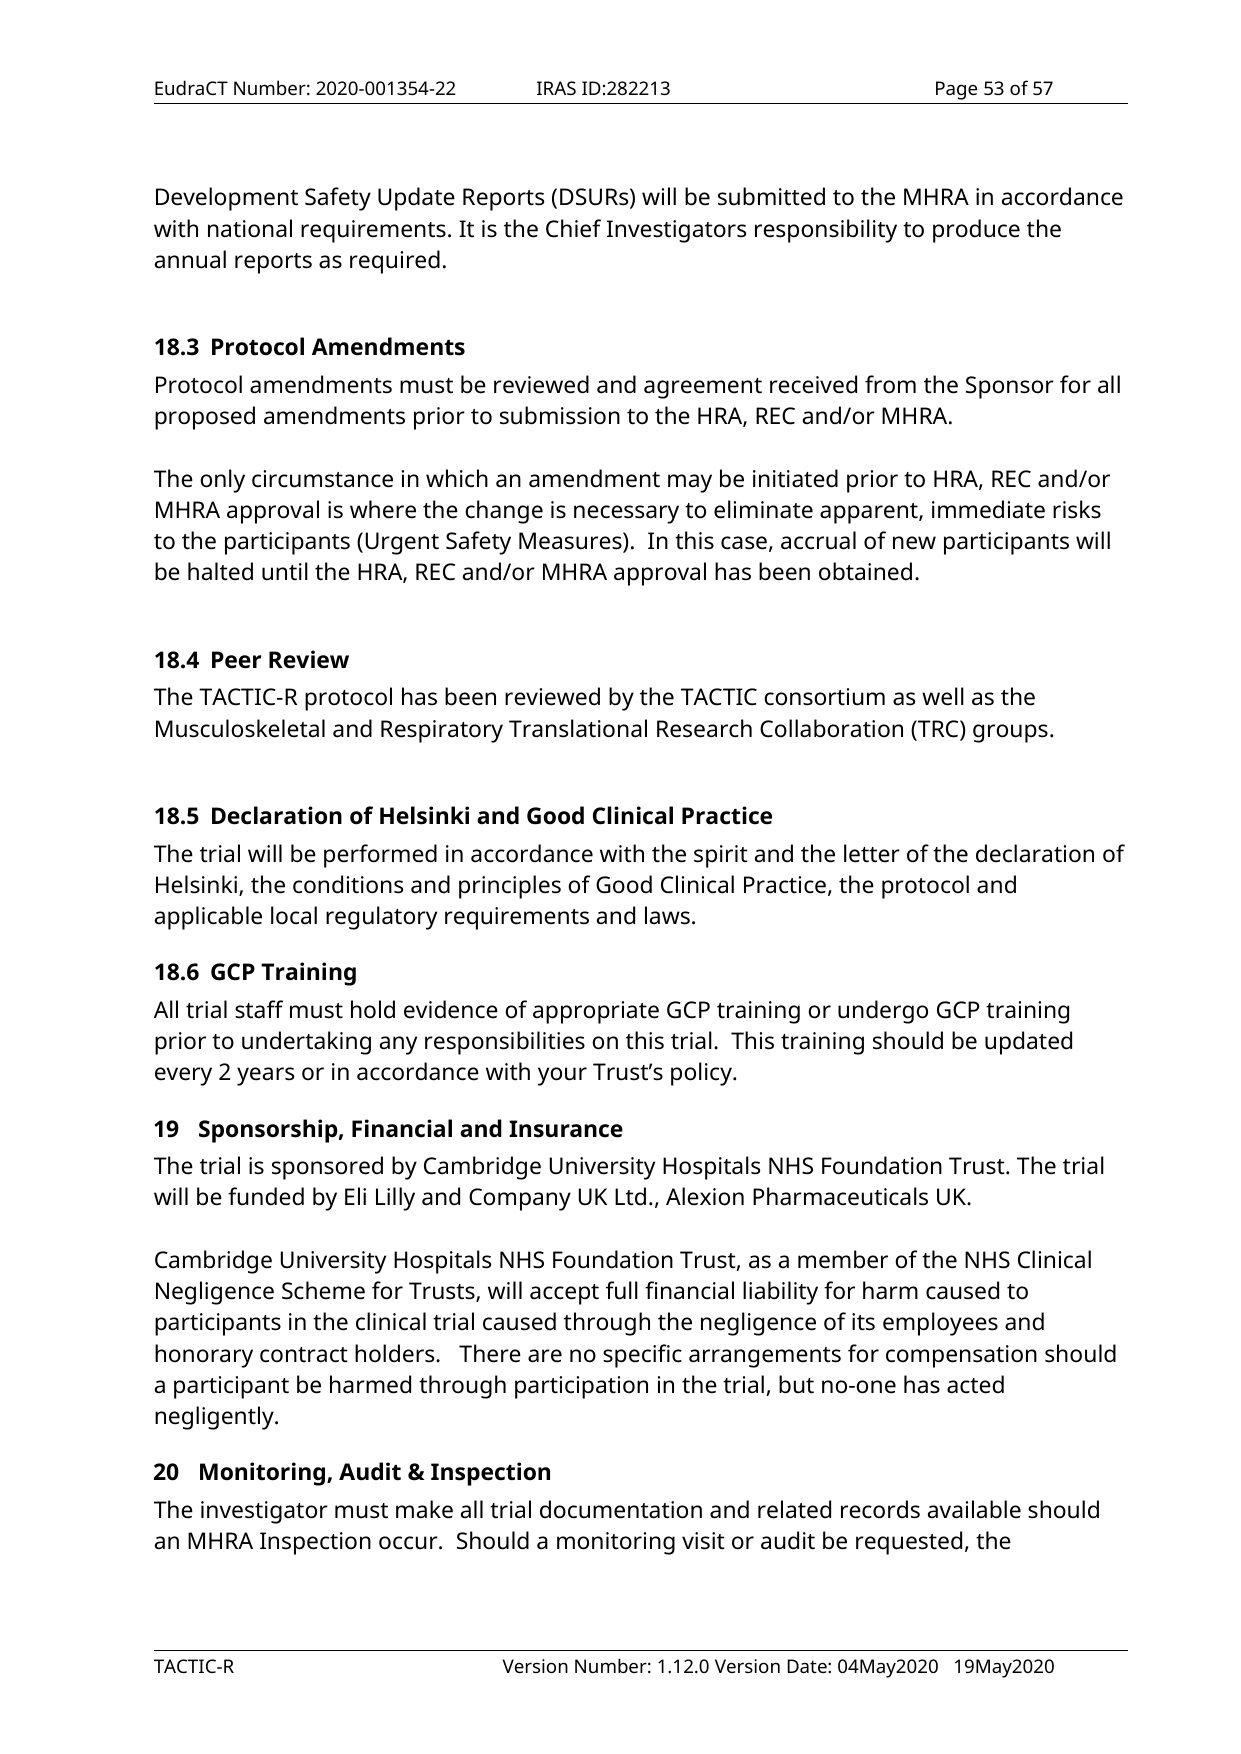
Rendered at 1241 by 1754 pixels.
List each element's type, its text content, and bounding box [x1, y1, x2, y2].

text Cambridge University Hospitals NHS Foundation Trust, as a member of the NHS Clinical Negligence Scheme for Trusts, will accept full financial liability for harm caused to participants in the clinical trial caused through the negligence of its employees and honorary contract holders. There are no specific arrangements for compensation should a participant be harmed through participation in the trial, but no-one has acted negligently. [153, 1244, 1128, 1431]
text The trial will be performed in accordance with the spirit and the letter of the declaration of Helsinki, the conditions and principles of Good Clinical Practice, the protocol and applicable local regulatory requirements and laws. [153, 837, 1128, 931]
text The trial is sponsored by Cambridge University Hospitals NHS Foundation Trust. The trial will be funded by Eli Lilly and Company UK Ltd., Alexion Pharmaceuticals UK. [153, 1150, 1128, 1212]
text All trial staff must hold evidence of appropriate GCP training or undergo GCP training prior to undertaking any responsibilities on this trial. This training should be updated every 2 years or in accordance with your Trust’s policy. [153, 994, 1128, 1087]
subtitle Protocol Amendments [153, 331, 1128, 362]
text The only circumstance in which an amendment may be initiated prior to HRA, REC and/or MHRA approval is where the change is necessary to eliminate apparent, immediate risks to the participants (Urgent Safety Measures). In this case, accrual of new participants will be halted until the HRA, REC and/or MHRA approval has been obtained. [153, 462, 1128, 587]
subtitle Declaration of Helsinki and Good Clinical Practice [153, 800, 1128, 831]
subtitle GCP Training [153, 956, 1128, 987]
subtitle Peer Review [153, 644, 1128, 675]
subtitle Monitoring, Audit & Inspection [153, 1456, 1128, 1487]
text Protocol amendments must be reviewed and agreement received from the Sponsor for all proposed amendments prior to submission to the HRA, REC and/or MHRA. [153, 369, 1128, 431]
text The TACTIC-R protocol has been reviewed by the TACTIC consortium as well as the Musculoskeletal and Respiratory Translational Research Collaboration (TRC) groups. [153, 681, 1128, 744]
subtitle Sponsorship, Financial and Insurance [153, 1112, 1128, 1144]
text Development Safety Update Reports (DSURs) will be submitted to the MHRA in accordance with national requirements. It is the Chief Investigators responsibility to produce the annual reports as required. [153, 181, 1128, 275]
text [153, 1494, 1128, 1556]
